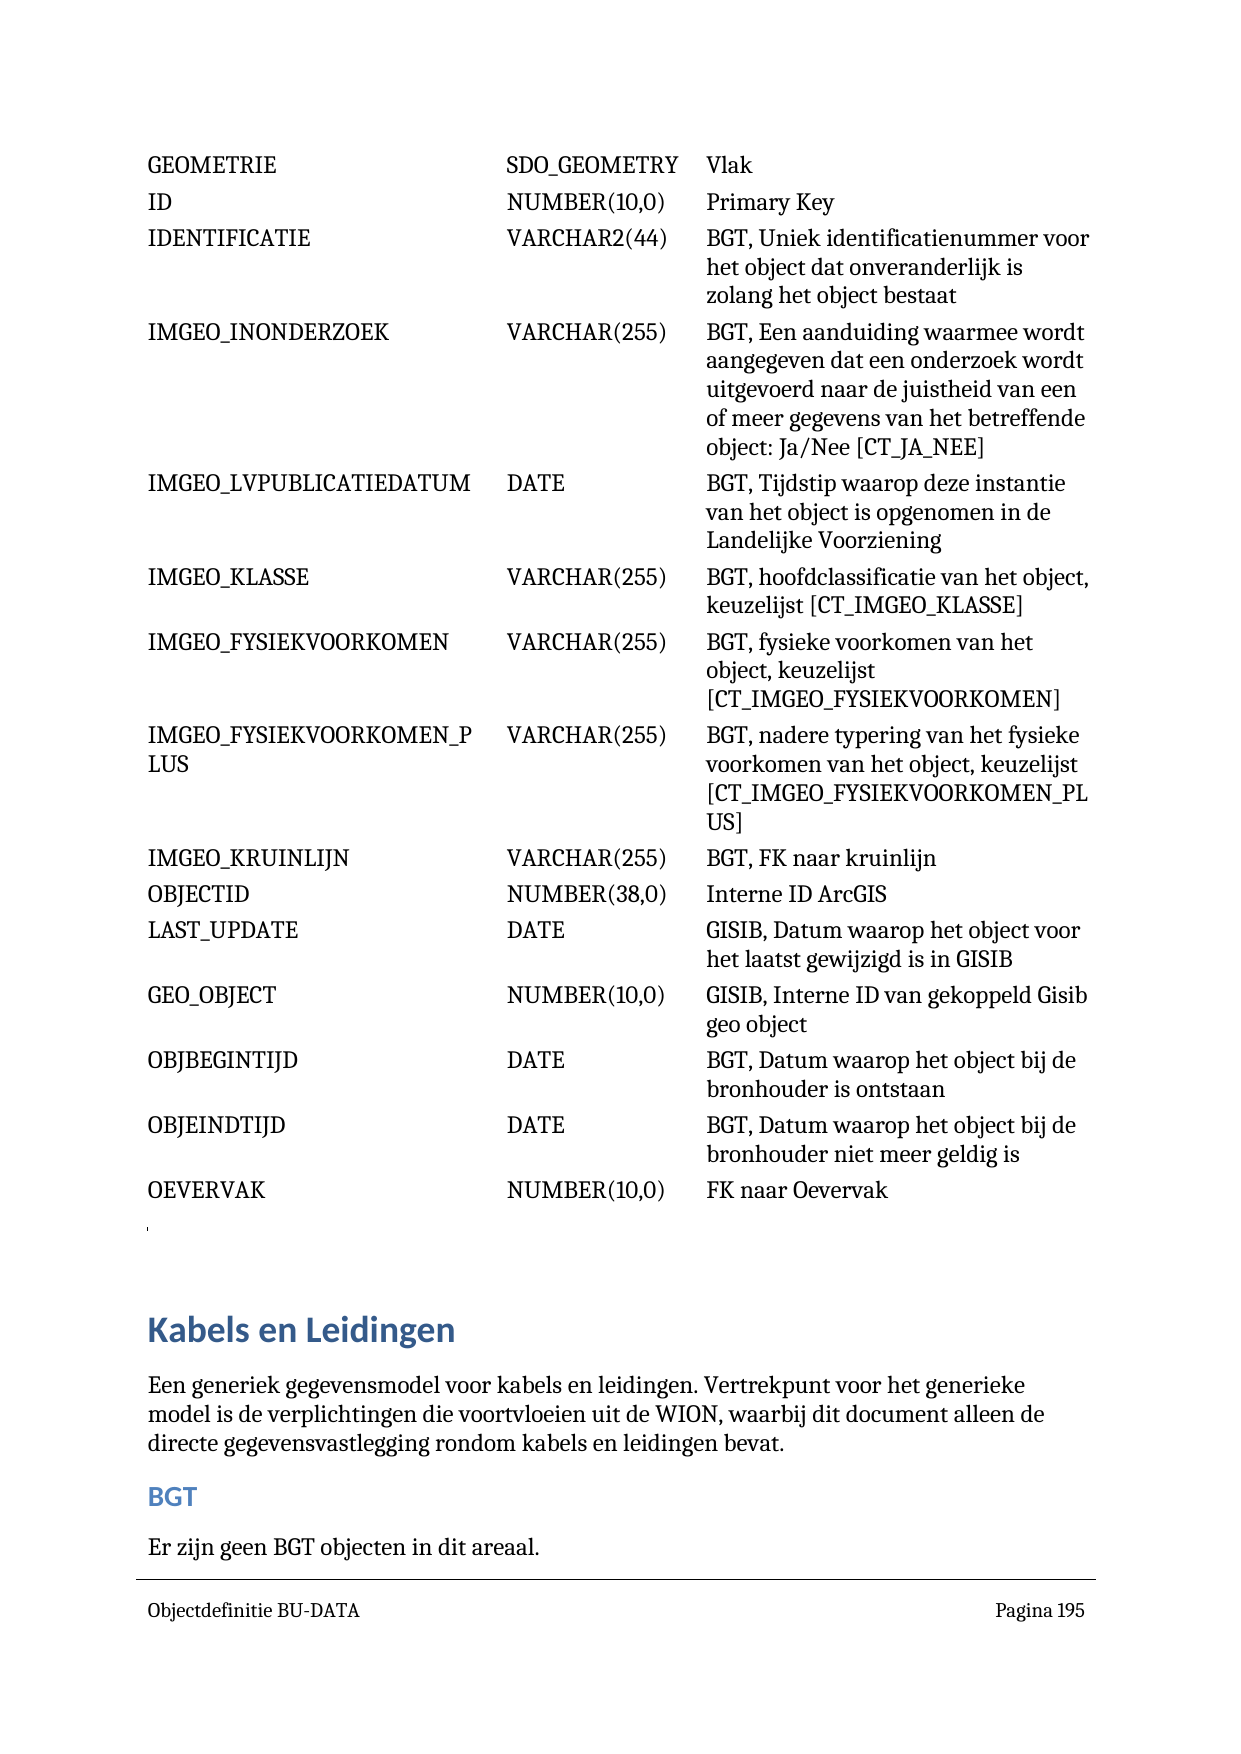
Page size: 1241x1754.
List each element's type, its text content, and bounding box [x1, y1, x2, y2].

text Een generiek gegevensmodel voor kabels en leidingen. Vertrekpunt voor het generieke model is de verplichtingen die voortvloeien uit de WION, waarbij dit document alleen de directe gegevensvastlegging rondom kabels en leidingen bevat. [148, 1371, 1093, 1457]
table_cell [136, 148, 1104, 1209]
subtitle BGT [148, 1478, 1093, 1514]
subtitle Kabels en Leidingen [148, 1306, 1093, 1352]
text Er zijn geen BGT objecten in dit areaal. [148, 1532, 1093, 1561]
